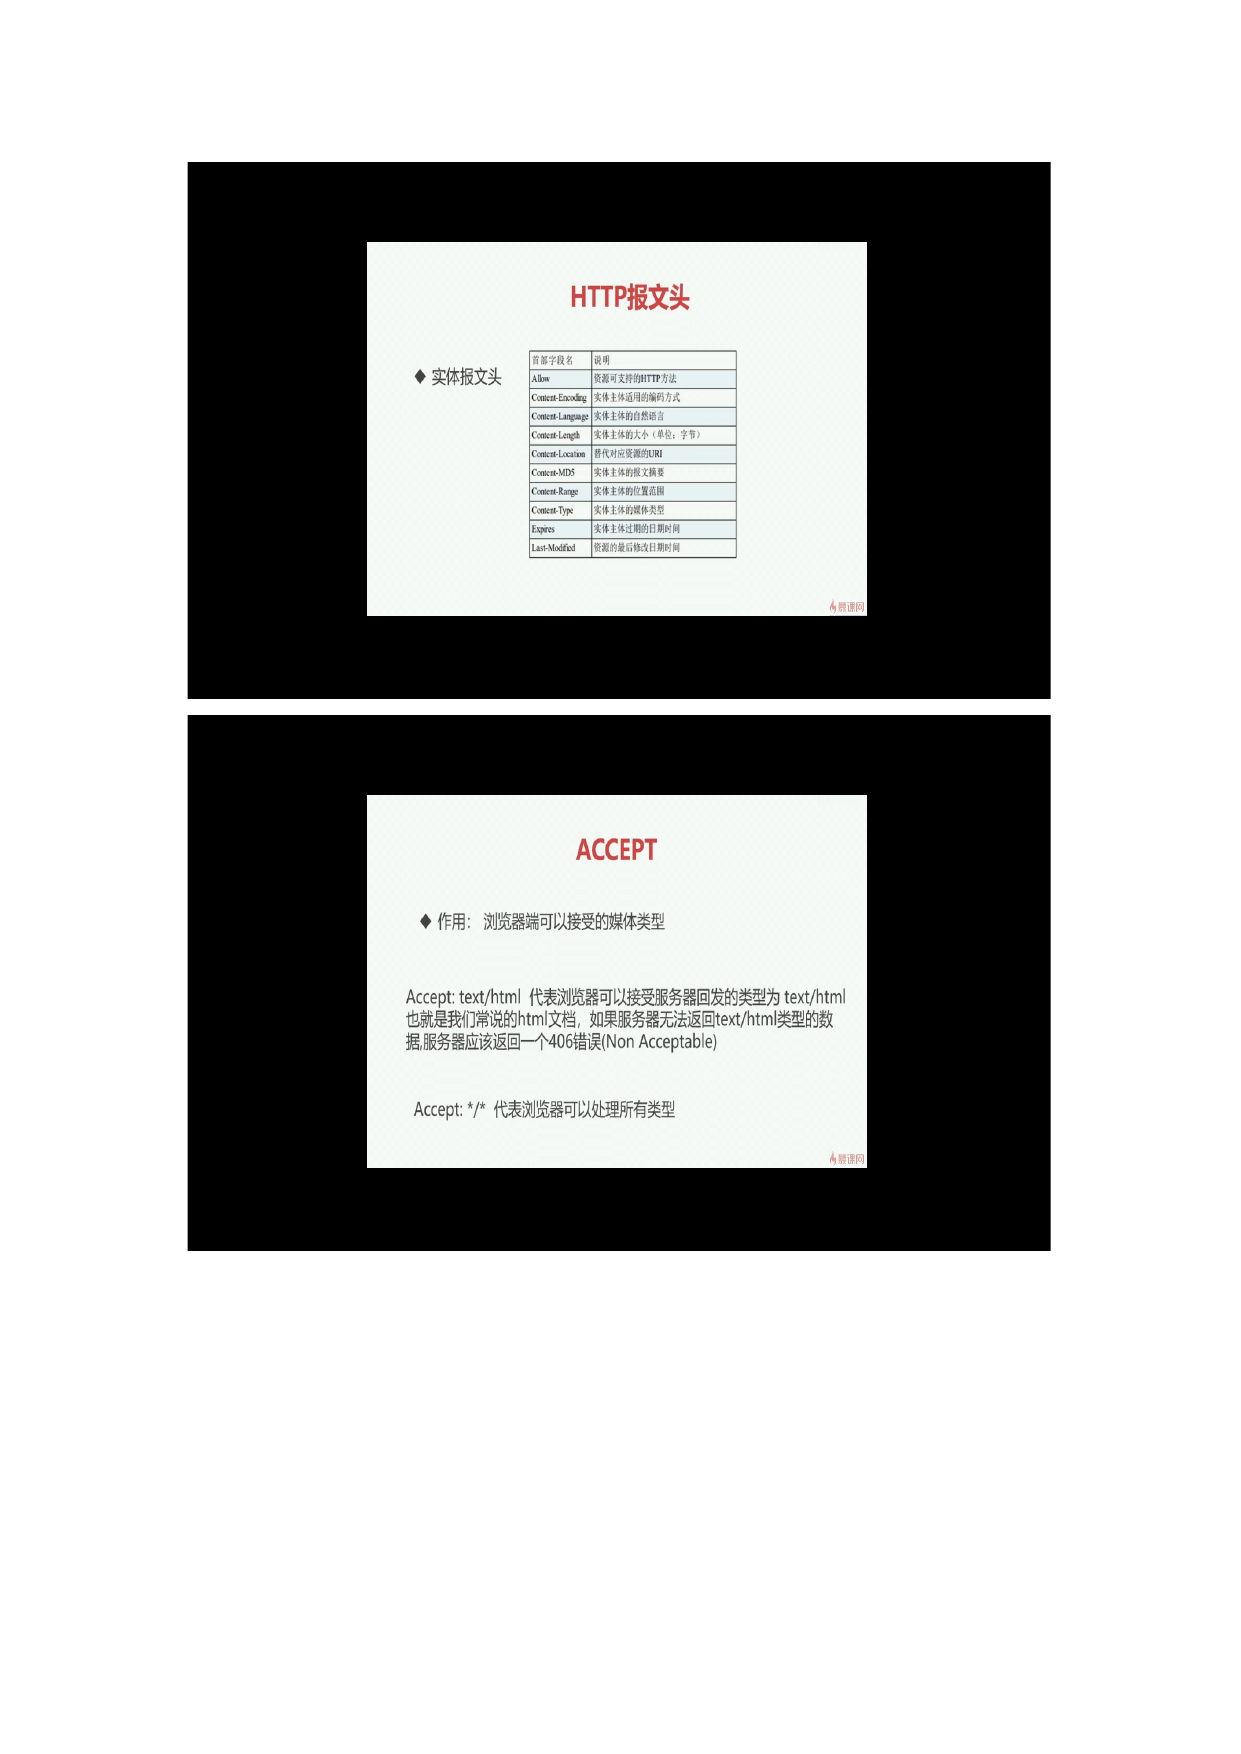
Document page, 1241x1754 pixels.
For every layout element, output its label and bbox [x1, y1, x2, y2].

picture [187, 714, 1051, 1251]
picture [187, 162, 1051, 699]
